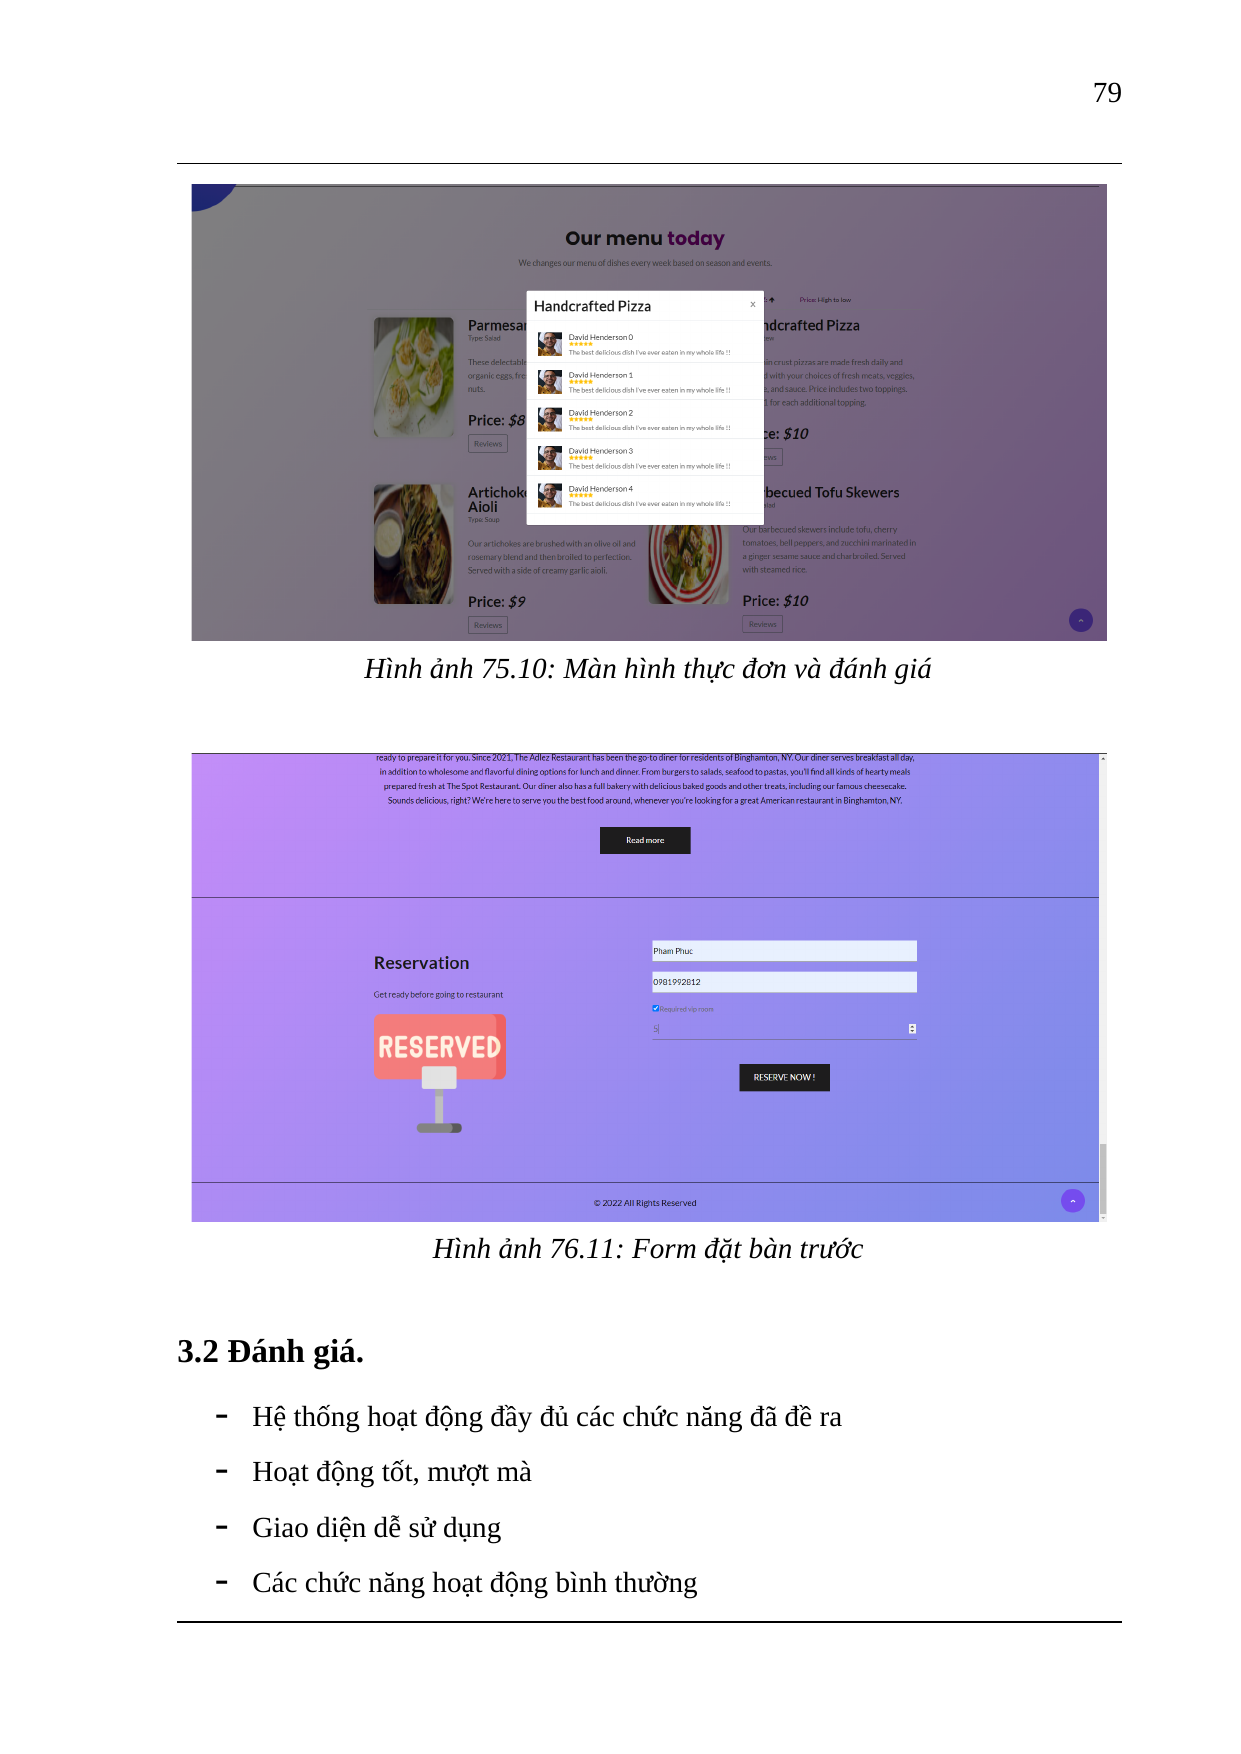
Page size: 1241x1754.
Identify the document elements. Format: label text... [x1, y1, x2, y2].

list Giao diện dễ sử dụng [214, 1498, 1122, 1546]
picture [191, 184, 1107, 641]
subtitle Đánh giá. [177, 1331, 1122, 1369]
list Hoạt động tốt, mượt mà [214, 1443, 1122, 1491]
list Hệ thống hoạt động đầy đủ các chức năng đã đề ra [214, 1388, 1122, 1436]
picture [191, 753, 1107, 1222]
list Các chức năng hoạt động bình thường [214, 1553, 1122, 1601]
